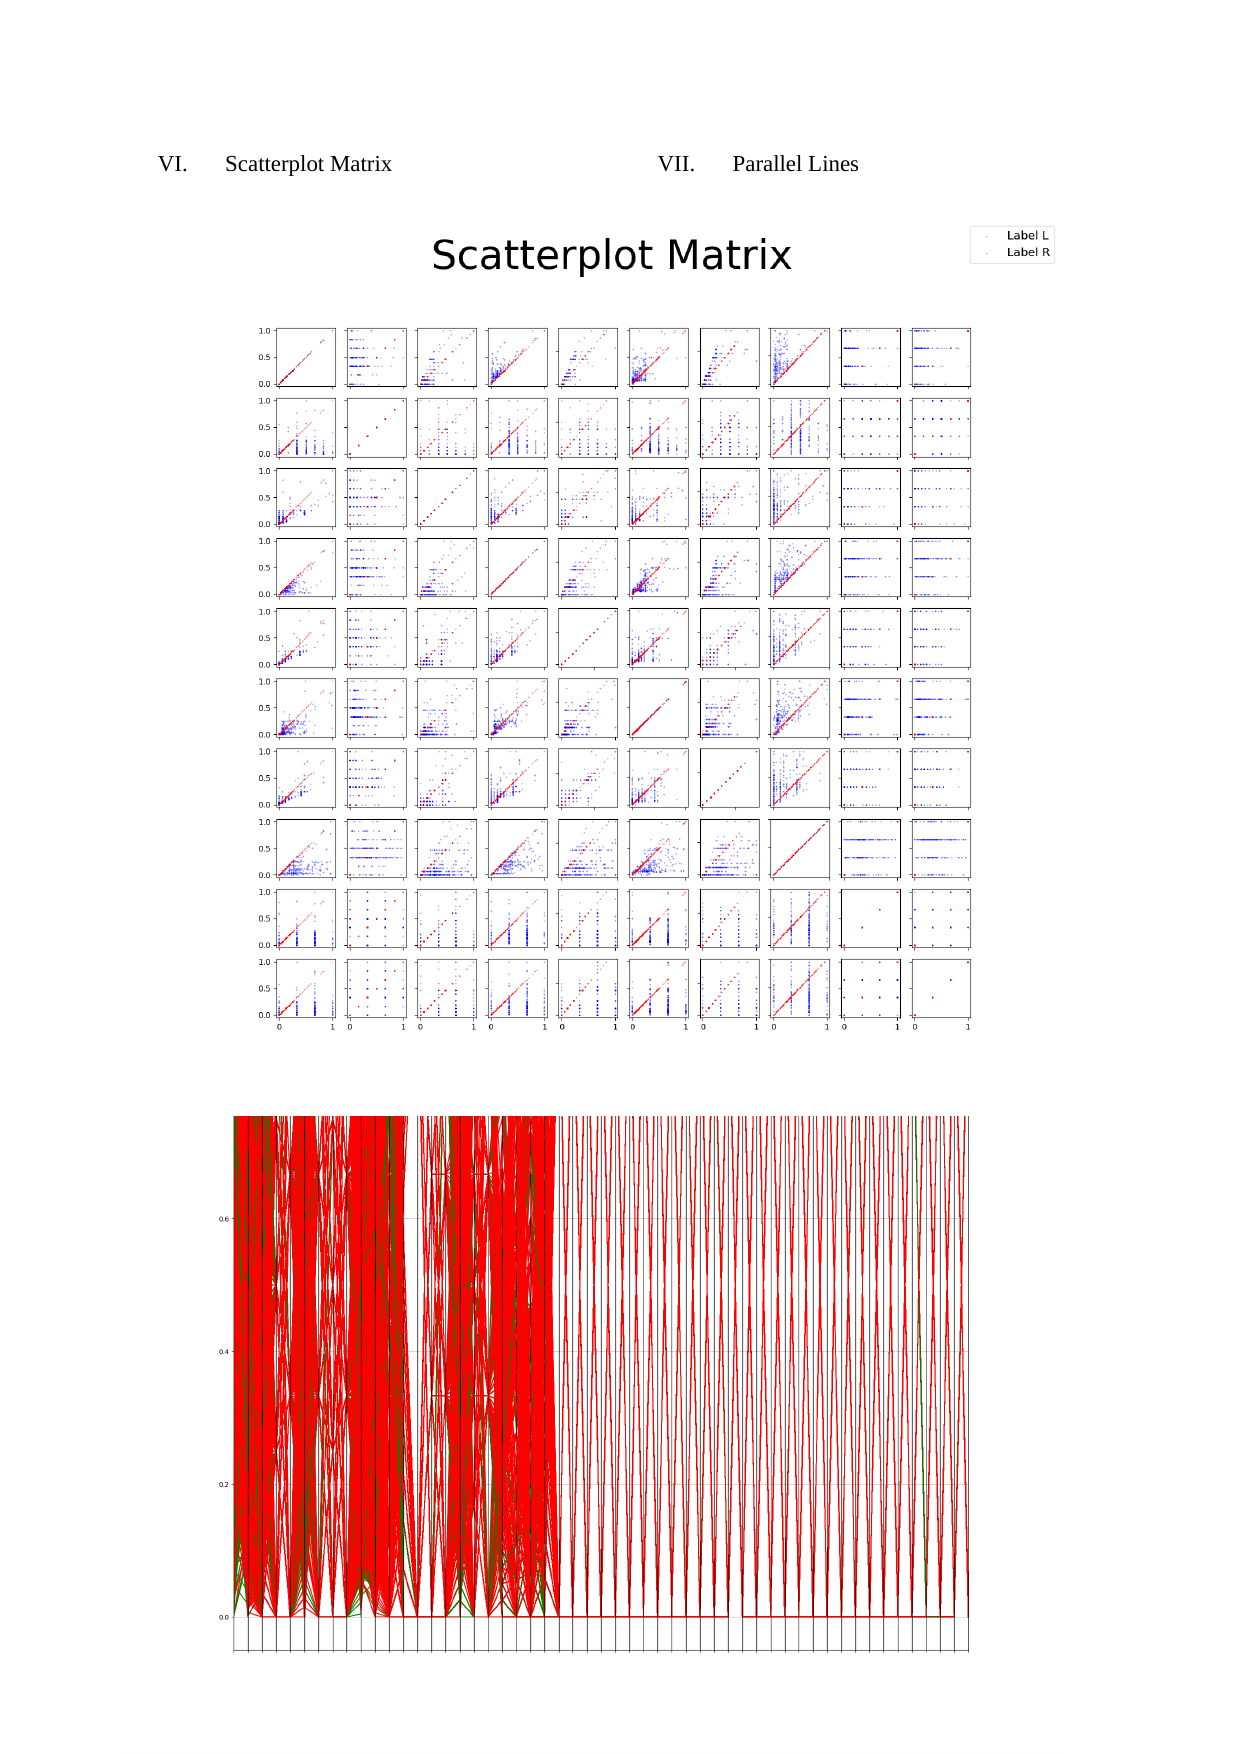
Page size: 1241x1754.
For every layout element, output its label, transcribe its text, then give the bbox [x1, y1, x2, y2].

list Parallel Lines [695, 150, 1090, 176]
picture [115, 220, 1063, 1754]
list Scatterplot Matrix [187, 150, 582, 176]
